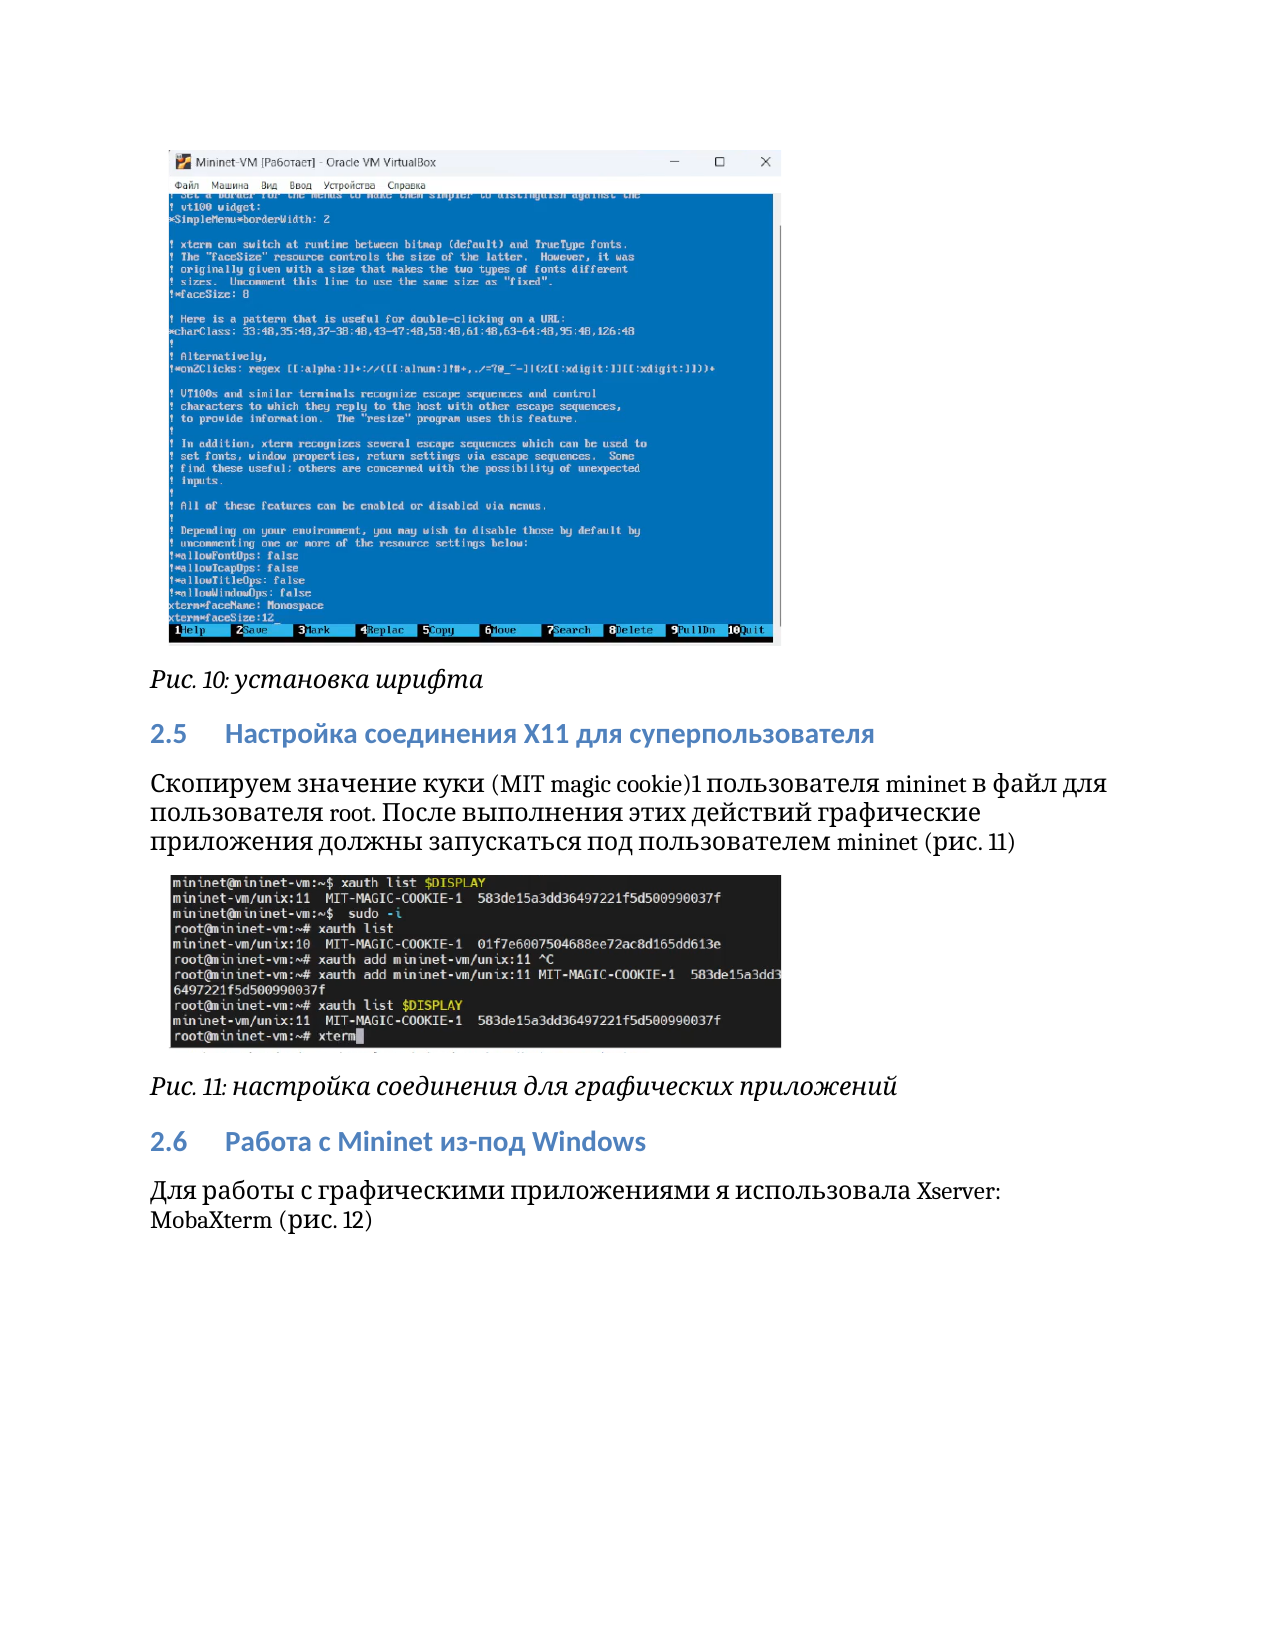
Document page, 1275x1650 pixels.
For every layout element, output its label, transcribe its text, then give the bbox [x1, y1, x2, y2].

picture [168, 875, 782, 1053]
subtitle 2.5 Настройка соединения X11 для суперпользователя [150, 716, 1125, 751]
text Для работы с графическими приложениями я использовала Xserver: MobaXterm (рис. 12) [150, 1177, 1125, 1234]
text Рис. 10: установка шрифта [150, 666, 1125, 695]
text Скопируем значение куки (MIT magic cookie)1 пользователя mininet в файл для пользователя root. После выполнения этих действий графические приложения должны запускаться под пользователем mininet (рис. 11) [150, 770, 1125, 856]
text Рис. 11: настройка соединения для графических приложений [150, 1073, 1125, 1102]
picture [168, 150, 782, 646]
subtitle 2.6 Работа с Mininet из-под Windows [150, 1123, 1125, 1158]
